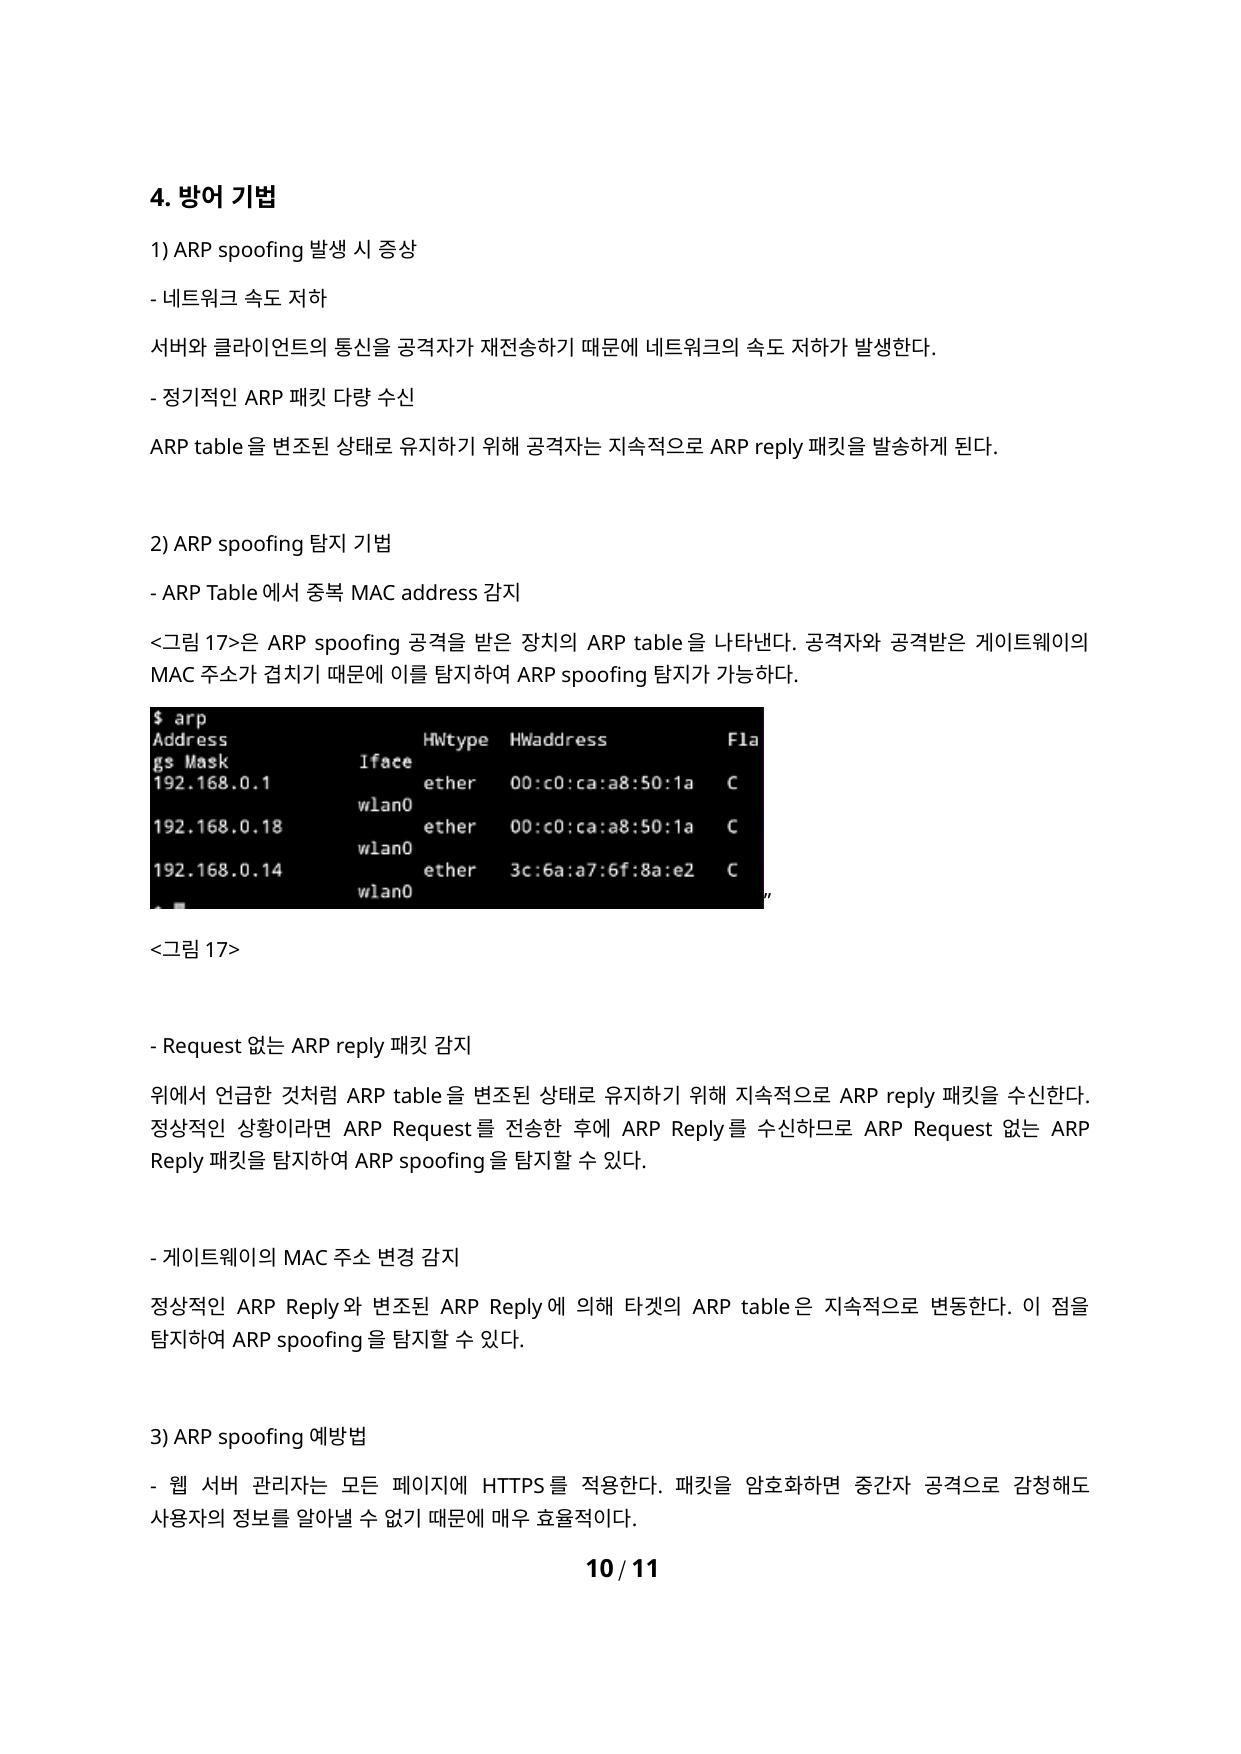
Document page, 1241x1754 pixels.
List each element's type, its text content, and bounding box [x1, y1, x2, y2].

text - 네트워크 속도 저하 [150, 282, 1090, 313]
text - ARP Table에서 중복 MAC address 감지 [150, 576, 1090, 607]
text 2) ARP spoofing 탐지 기법 [150, 527, 1090, 557]
text - 정기적인 ARP 패킷 다량 수신 [150, 381, 1090, 411]
text <그림17>은 ARP spoofing 공격을 받은 장치의 ARP table을 나타낸다. 공격자와 공격받은 게이트웨이의 MAC 주소가 겹치기 때문에 이를 탐지하여 ARP spoofing 탐지가 가능하다. [150, 626, 1090, 689]
text 정상적인 ARP Reply와 변조된 ARP Reply에 의해 타겟의 ARP table은 지속적으로 변동한다. 이 점을 탐지하여 ARP spoofing을 탐지할 수 있다. [150, 1291, 1090, 1354]
text - 웹 서버 관리자는 모든 페이지에 HTTPS를 적용한다. 패킷을 암호화하면 중간자 공격으로 감청해도 사용자의 정보를 알아낼 수 없기 때문에 매우 효율적이다. [150, 1469, 1090, 1532]
text - Request 없는 ARP reply 패킷 감지 [150, 1030, 1090, 1060]
text 서버와 클라이언트의 통신을 공격자가 재전송하기 때문에 네트워크의 속도 저하가 발생한다. [150, 332, 1090, 362]
text 1) ARP spoofing 발생 시 증상 [150, 233, 1090, 263]
text 3) ARP spoofing 예방법 [150, 1420, 1090, 1450]
text - 게이트웨이의 MAC 주소 변경 감지 [150, 1241, 1090, 1272]
text ARP table을 변조된 상태로 유지하기 위해 공격자는 지속적으로 ARP reply 패킷을 발송하게 된다. [150, 430, 1090, 461]
subtitle 4. 방어 기법 [150, 177, 1090, 213]
text 위에서 언급한 것처럼 ARP table을 변조된 상태로 유지하기 위해 지속적으로 ARP reply 패킷을 수신한다. 정상적인 상황이라면 ARP Request를 전송한 후에 ARP Reply를 수신하므로 ARP Request 없는 ARP Reply 패킷을 탐지하여 ARP spoofing을 탐지할 수 있다. [150, 1079, 1090, 1175]
picture [150, 707, 764, 909]
text <그림17> [150, 933, 1090, 963]
